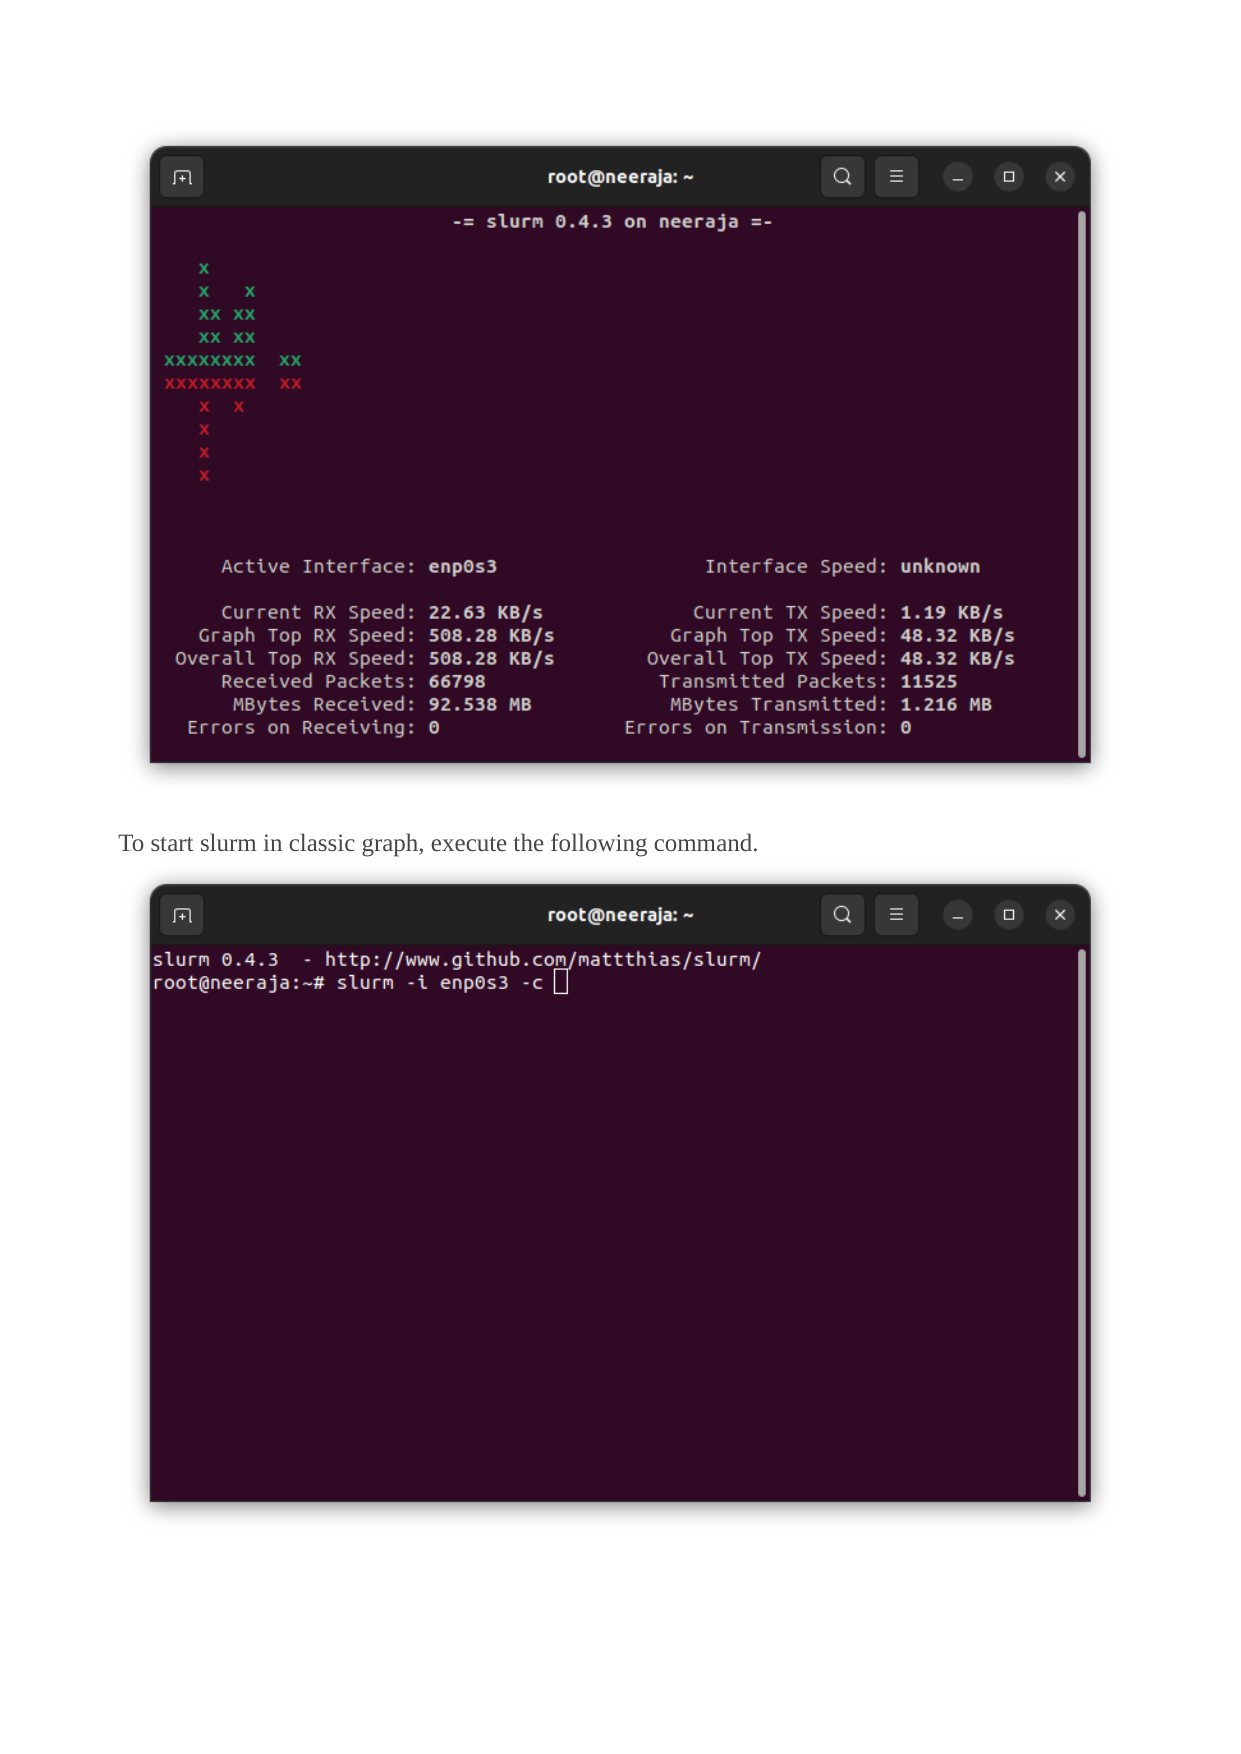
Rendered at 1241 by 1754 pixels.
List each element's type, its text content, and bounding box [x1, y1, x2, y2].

picture [118, 118, 1123, 799]
picture [118, 856, 1123, 1538]
text To start slurm in classic graph, execute the following command. [118, 828, 1122, 856]
